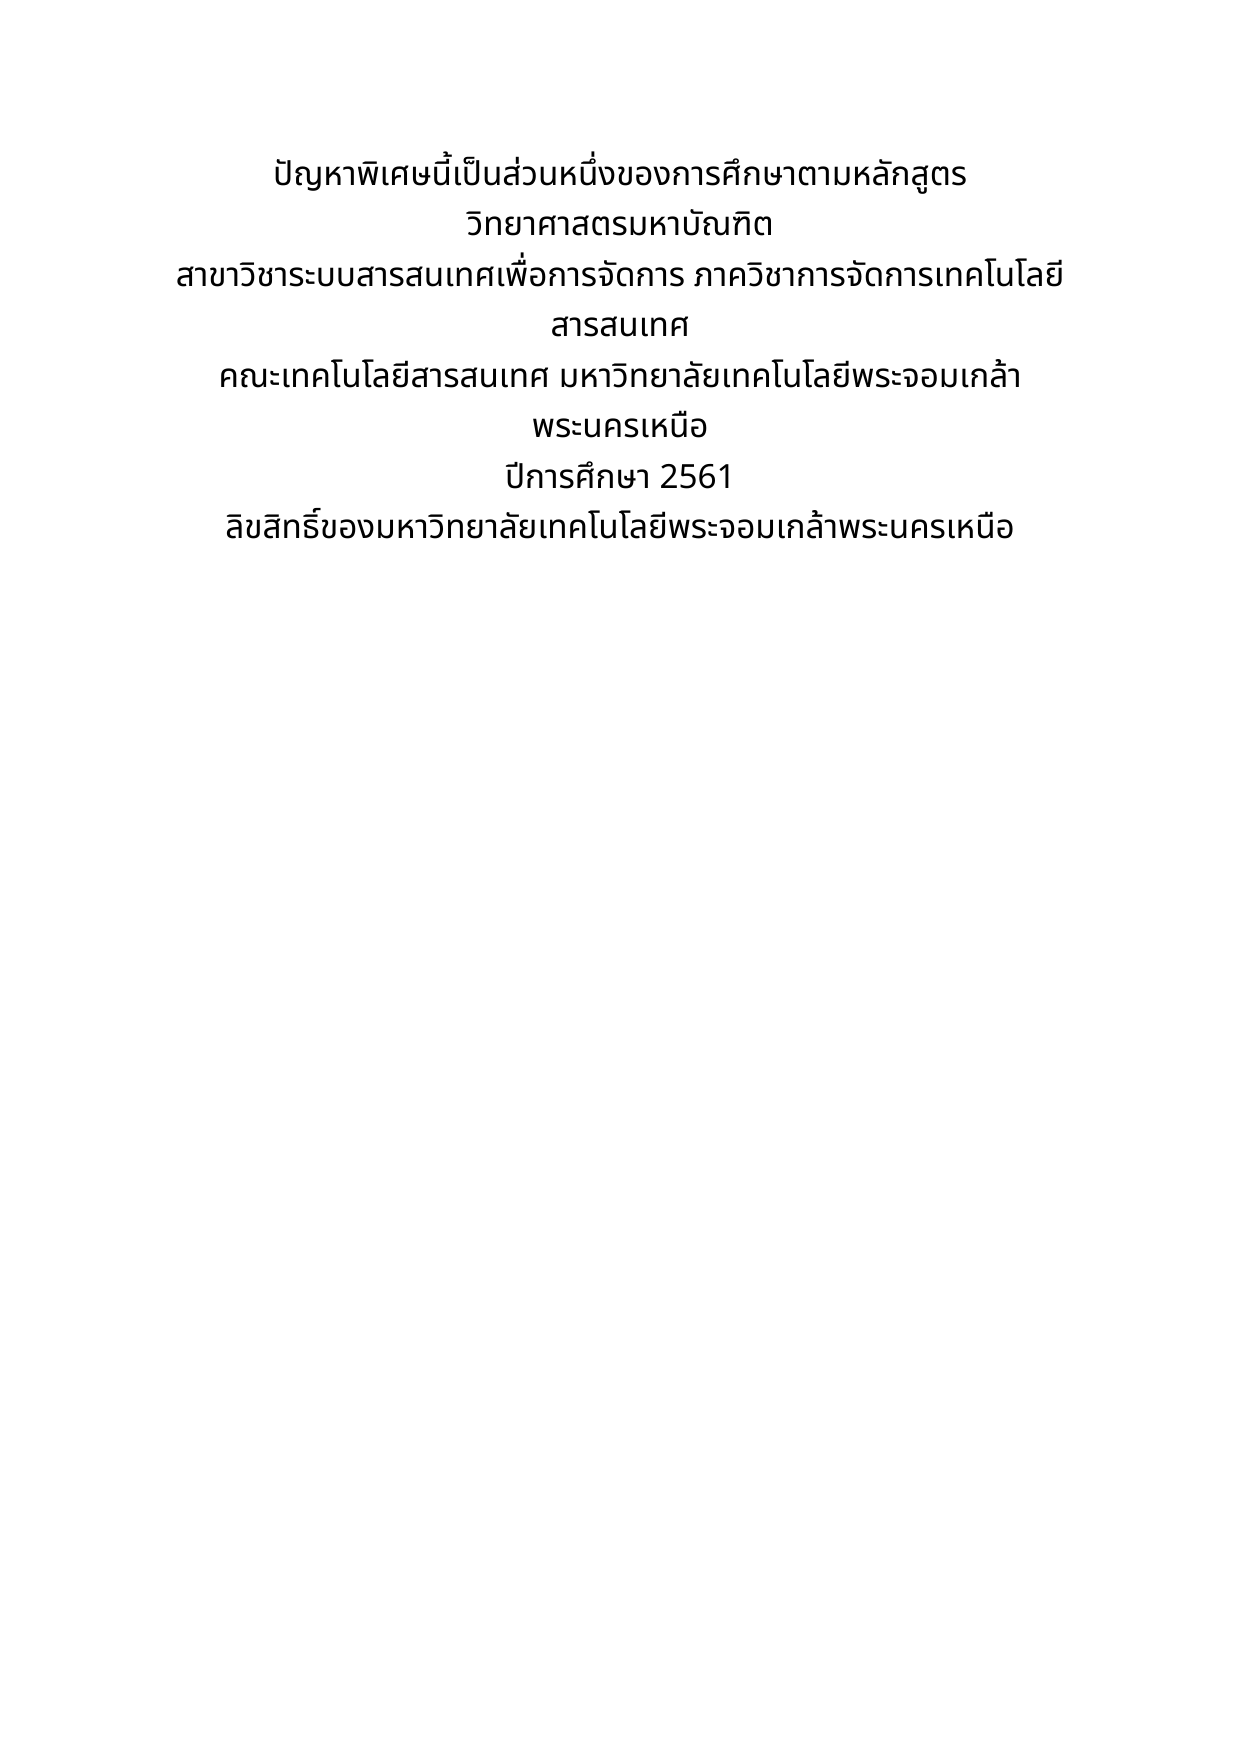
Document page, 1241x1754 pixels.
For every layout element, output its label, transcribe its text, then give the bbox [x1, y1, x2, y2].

text สาขาวิชาระบบสารสนเทศเพื่อการจัดการ ภาควิชาการจัดการเทคโนโลยีสารสนเทศ [150, 251, 1090, 352]
text วิทยาศาสตรมหาบัณฑิต [150, 200, 1090, 251]
text ปีการศึกษา 2561 [150, 452, 1090, 503]
text ลิขสิทธิ์ของมหาวิทยาลัยเทคโนโลยีพระจอมเกล้าพระนครเหนือ [150, 503, 1090, 553]
text คณะเทคโนโลยีสารสนเทศ มหาวิทยาลัยเทคโนโลยีพระจอมเกล้าพระนครเหนือ [150, 352, 1090, 452]
text ปัญหาพิเศษนี้เป็นส่วนหนึ่งของการศึกษาตามหลักสูตร [150, 150, 1090, 200]
